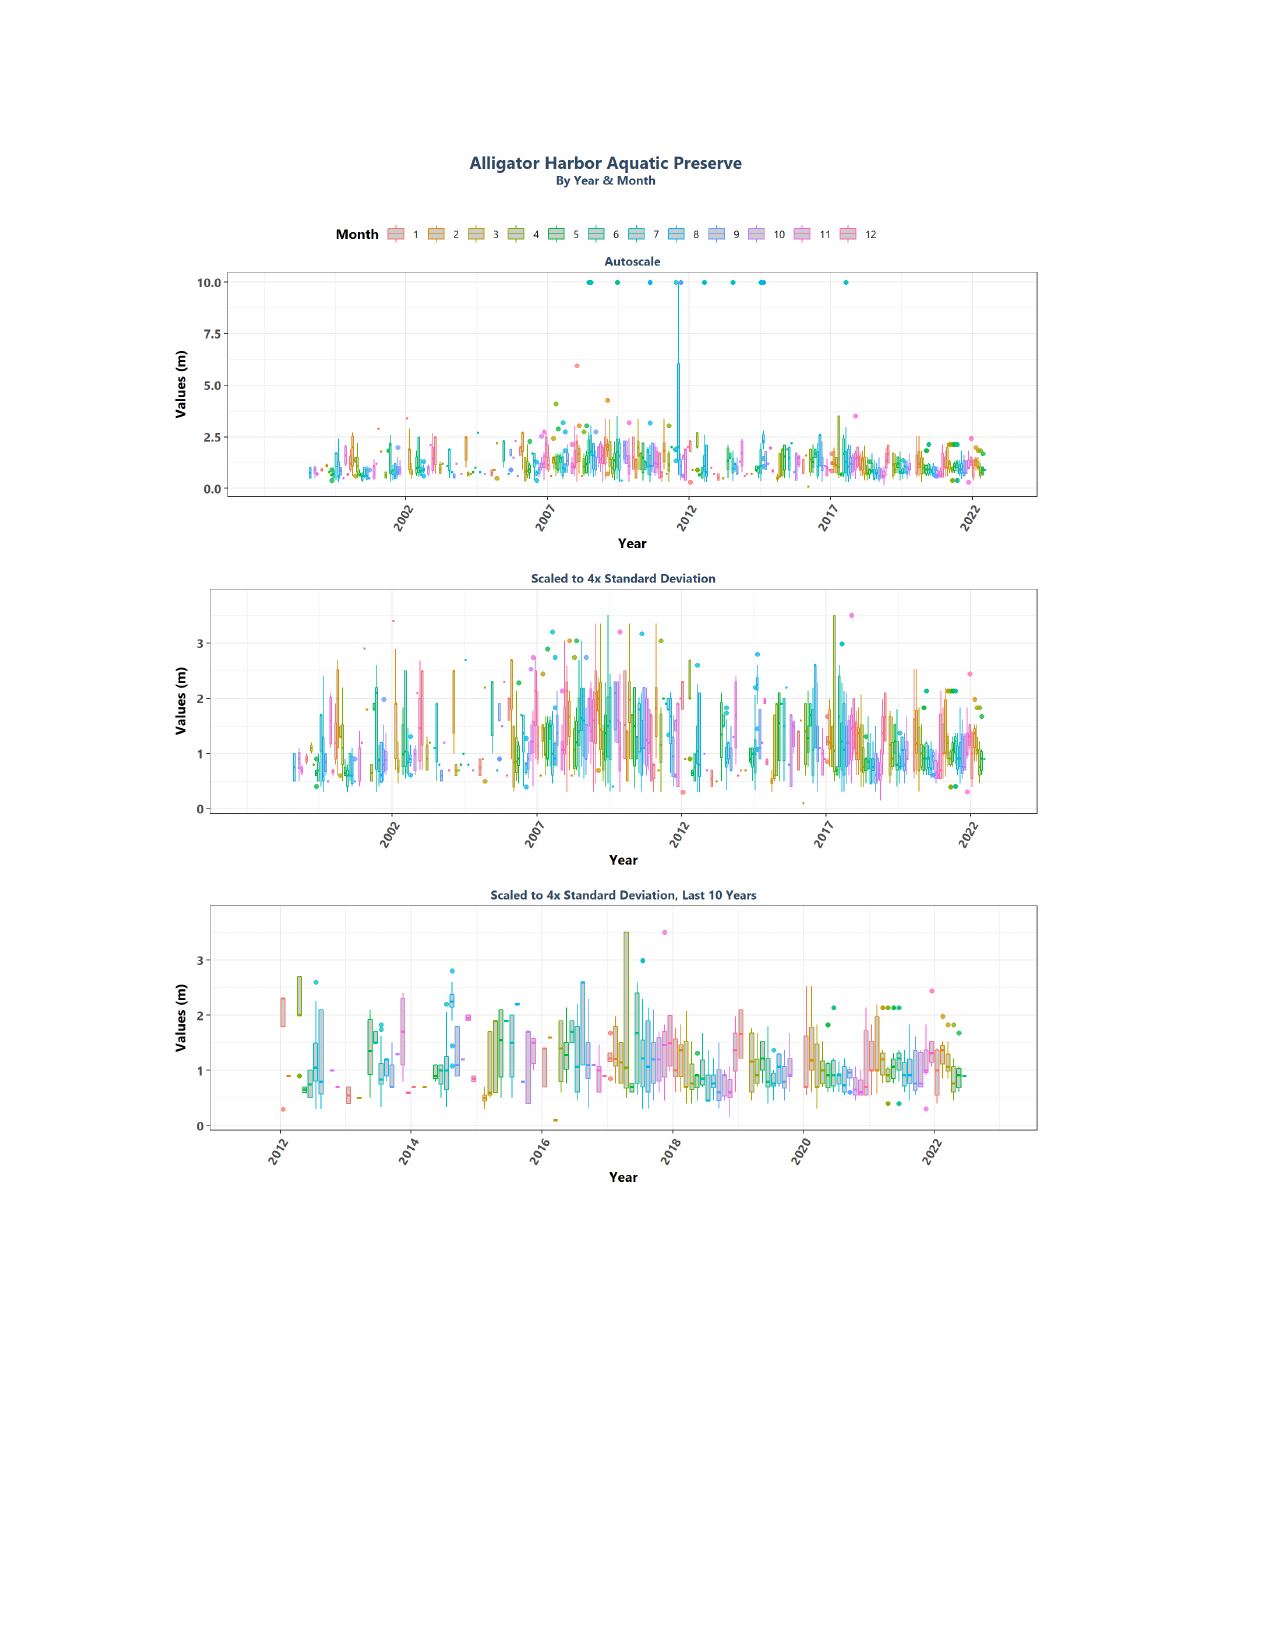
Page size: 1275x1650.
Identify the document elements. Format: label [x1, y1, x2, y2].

picture [168, 150, 1044, 1200]
